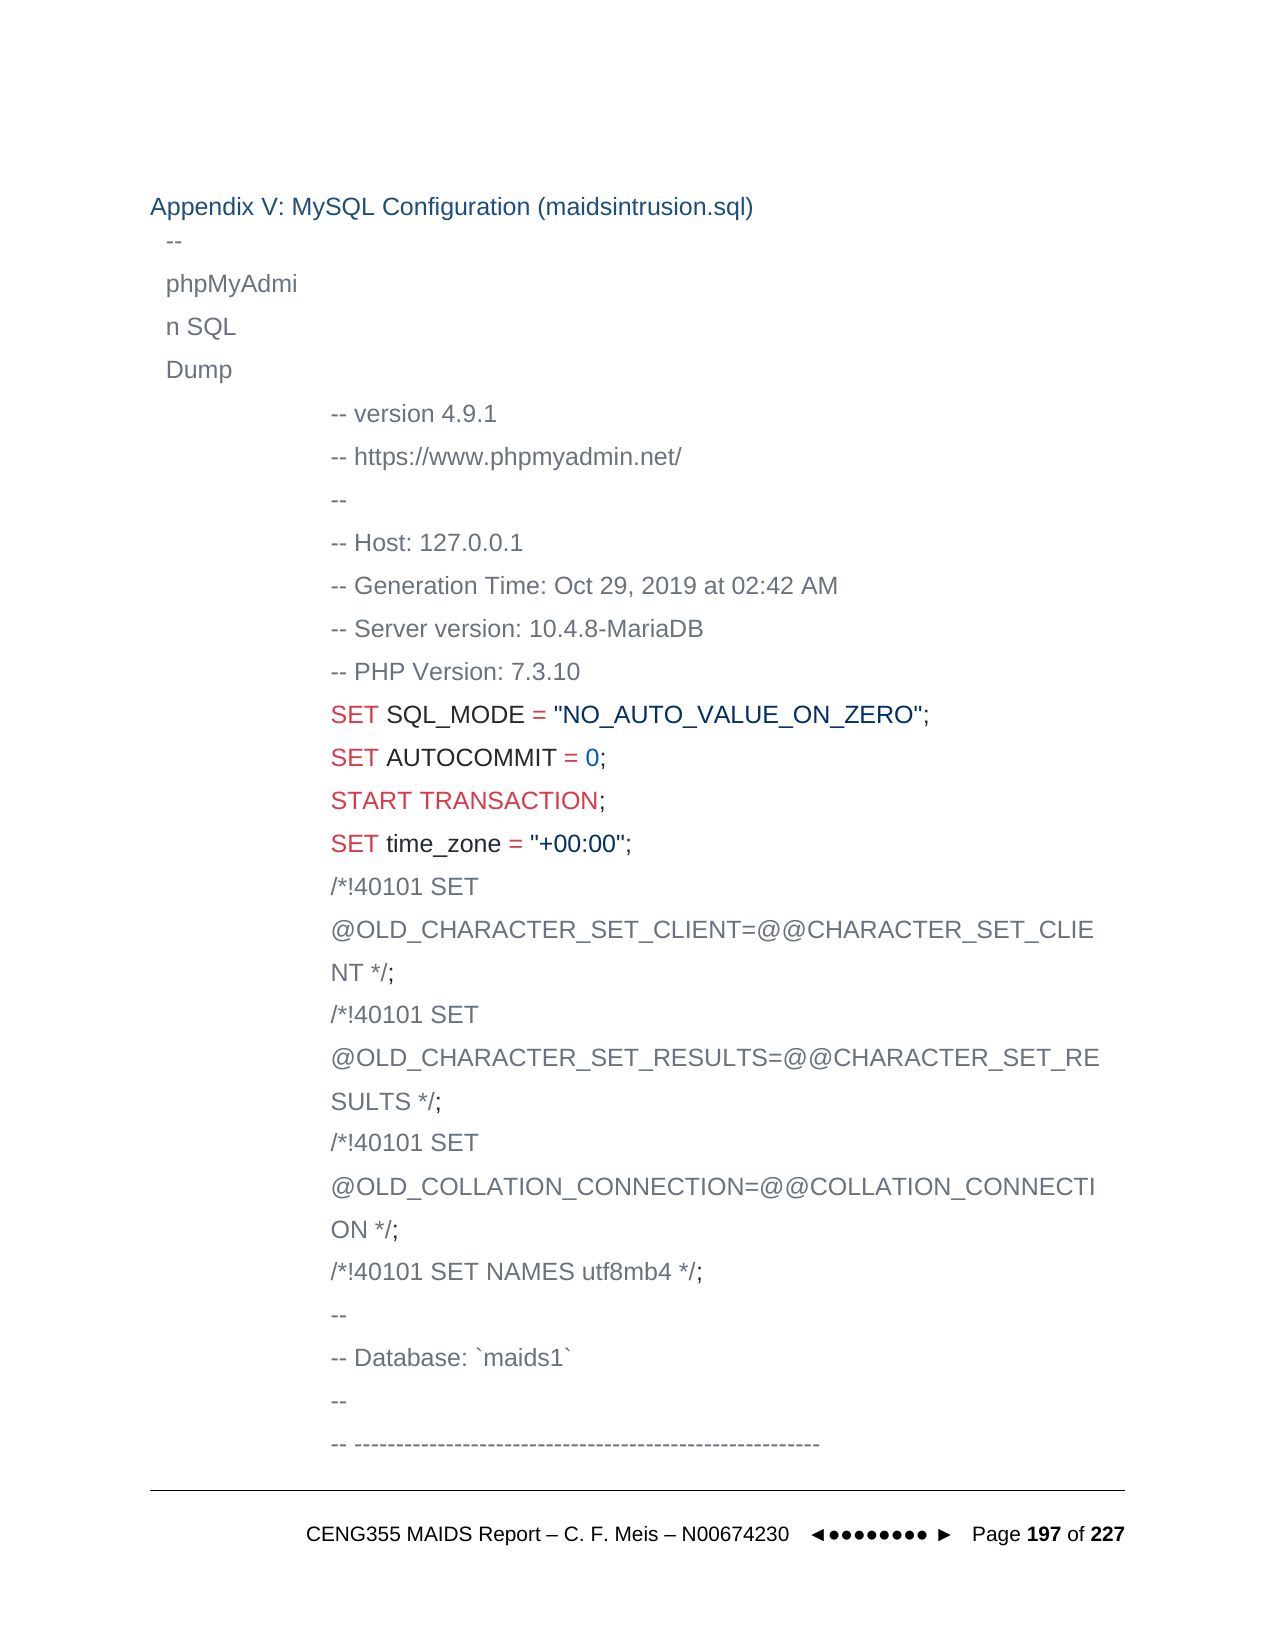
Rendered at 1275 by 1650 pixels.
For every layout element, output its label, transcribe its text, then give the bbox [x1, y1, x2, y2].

subtitle Appendix V: MySQL Configuration (maidsintrusion.sql) [150, 192, 1125, 220]
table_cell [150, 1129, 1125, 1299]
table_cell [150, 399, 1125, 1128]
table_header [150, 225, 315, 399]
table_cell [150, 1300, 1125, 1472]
